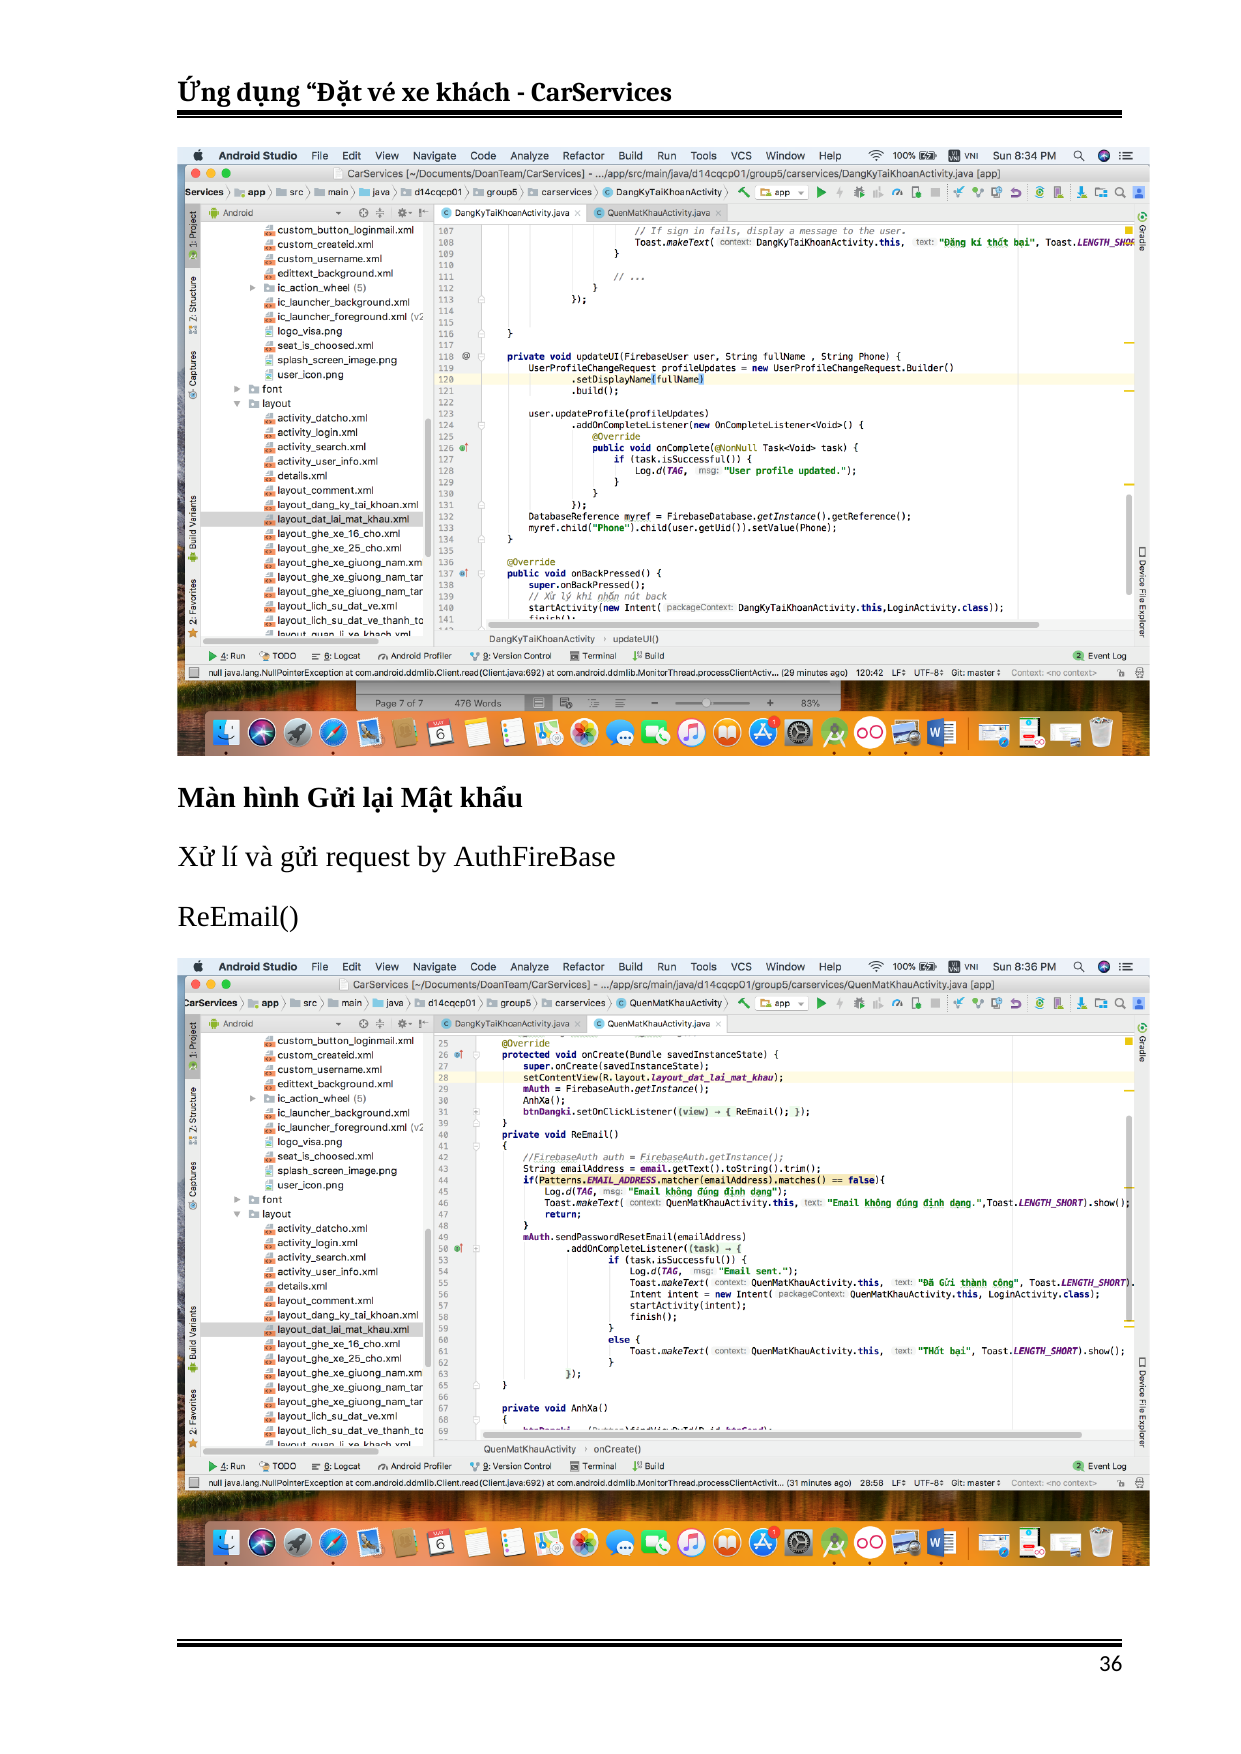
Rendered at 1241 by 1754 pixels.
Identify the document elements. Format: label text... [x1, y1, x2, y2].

text ReEmail() [177, 899, 1122, 932]
picture [177, 958, 1150, 1566]
picture [177, 147, 1150, 756]
text Màn hình Gửi lại Mật khẩu [177, 780, 1122, 814]
text Xử lí và gửi request by AuthFireBase [177, 839, 1122, 873]
